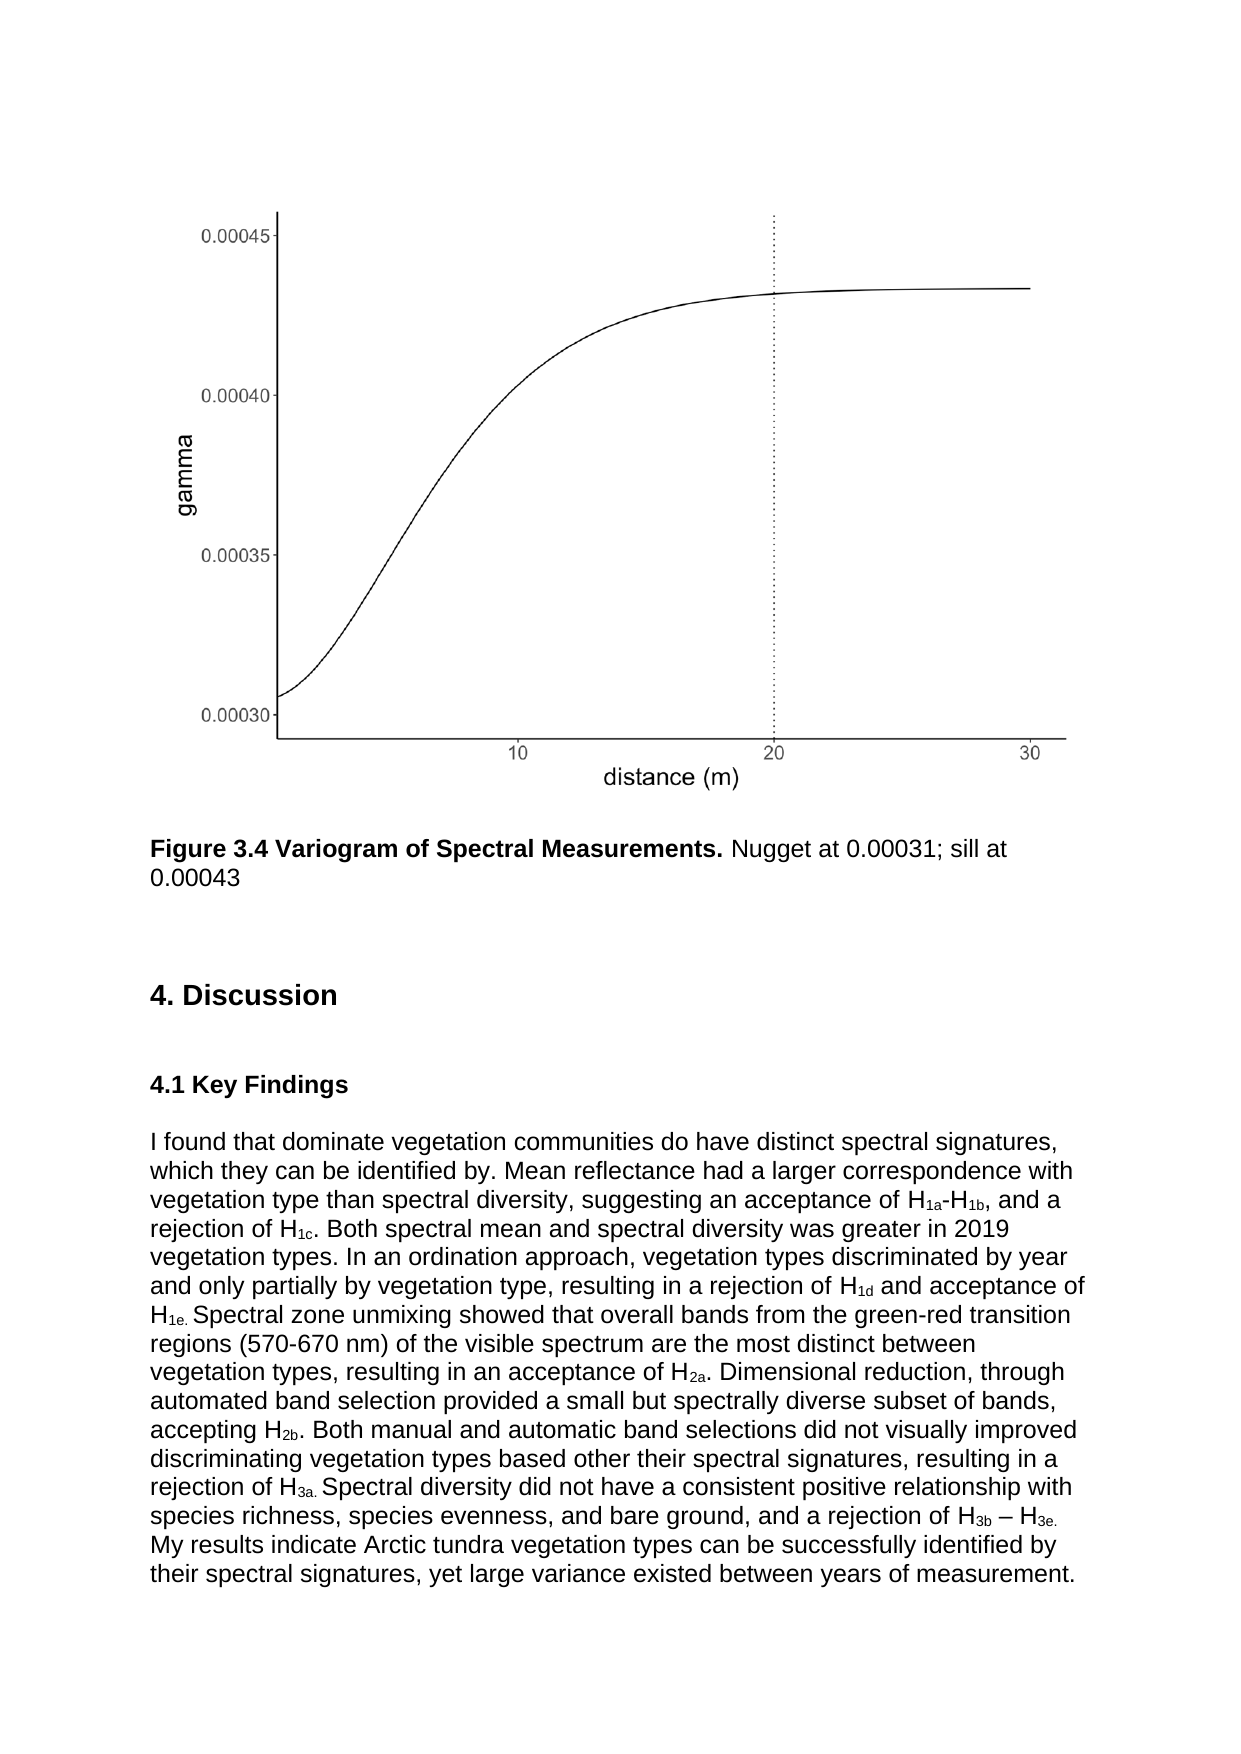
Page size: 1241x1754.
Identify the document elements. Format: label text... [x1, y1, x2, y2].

text I found that dominate vegetation communities do have distinct spectral signatures, which they can be identified by. Mean reflectance had a larger correspondence with vegetation type than spectral diversity, suggesting an acceptance of H1a-H1b, and a rejection of H1c. Both spectral mean and spectral diversity was greater in 2019 vegetation types. In an ordination approach, vegetation types discriminated by year and only partially by vegetation type, resulting in a rejection of H1d and acceptance of H1e. Spectral zone unmixing showed that overall bands from the green-red transition regions (570-670 nm) of the visible spectrum are the most distinct between vegetation types, resulting in an acceptance of H2a. Dimensional reduction, through automated band selection provided a small but spectrally diverse subset of bands, accepting H2b. Both manual and automatic band selections did not visually improved discriminating vegetation types based other their spectral signatures, resulting in a rejection of H3a. Spectral diversity did not have a consistent positive relationship with species richness, species evenness, and bare ground, and a rejection of H3b – H3e. [150, 1127, 1090, 1530]
text 4.1 Key Findings [150, 1070, 1090, 1099]
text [150, 1530, 1090, 1587]
picture [150, 178, 1090, 805]
text 4. Discussion [150, 978, 1090, 1012]
text Figure 3.4 Variogram of Spectral Measurements. Nugget at 0.00031; sill at 0.00043 [150, 834, 1090, 891]
